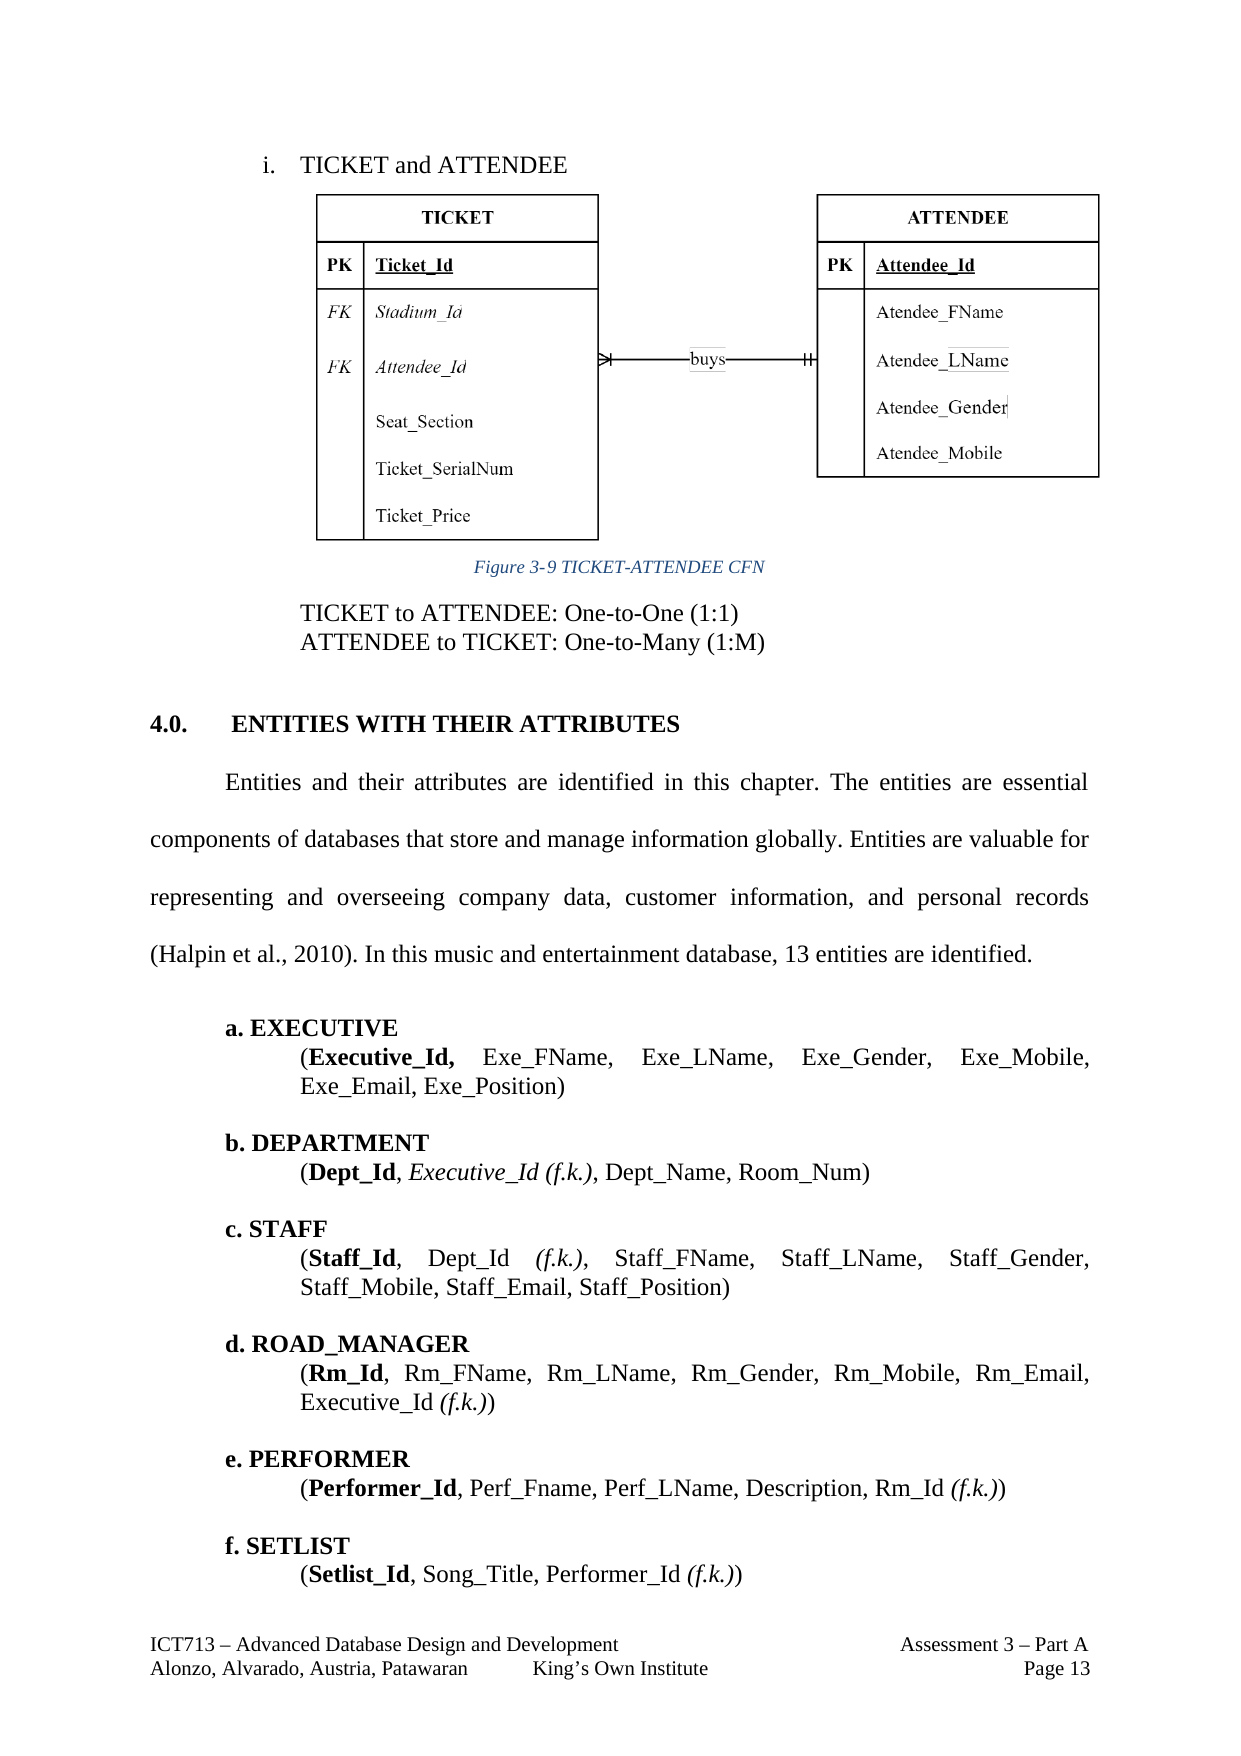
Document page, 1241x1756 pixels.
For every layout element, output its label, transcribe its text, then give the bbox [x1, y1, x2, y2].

text (Staff_Id, Dept_Id (f.k.), Staff_FName, Staff_LName, Staff_Gender, Staff_Mobile, Staff_Email, Staff_Position) [300, 1243, 1090, 1301]
text d. ROAD_MANAGER [225, 1329, 1090, 1358]
text e. PERFORMER [225, 1444, 1090, 1473]
picture [300, 178, 1115, 556]
text (Setlist_Id, Song_Title, Performer_Id (f.k.)) [225, 1559, 1090, 1588]
text Entities and their attributes are identified in this chapter. The entities are essential components of databases that store and manage information globally. Entities are valuable for representing and overseeing company data, customer information, and personal records (Halpin et al., 2010). In this music and entertainment database, 13 entities are identified. [150, 767, 1090, 968]
text TICKET to ATTENDEE: One-to-One (1:1) [225, 598, 1090, 627]
text ATTENDEE to TICKET: One-to-Many (1:M) [225, 627, 1090, 655]
text a. EXECUTIVE [225, 1013, 1090, 1042]
text (Rm_Id, Rm_FName, Rm_LName, Rm_Gender, Rm_Mobile, Rm_Email, Executive_Id (f.k.)) [300, 1358, 1090, 1416]
subtitle ENTITIES WITH THEIR ATTRIBUTES [150, 709, 1090, 738]
text c. STAFF [225, 1214, 1090, 1243]
text (Performer_Id, Perf_Fname, Perf_LName, Description, Rm_Id (f.k.)) [225, 1473, 1090, 1502]
text (Dept_Id, Executive_Id (f.k.), Dept_Name, Room_Num) [225, 1157, 1090, 1186]
text b. DEPARTMENT [225, 1128, 1090, 1157]
text f. SETLIST [225, 1531, 1090, 1559]
text (Executive_Id, Exe_FName, Exe_LName, Exe_Gender, Exe_Mobile, Exe_Email, Exe_Position) [300, 1042, 1090, 1099]
